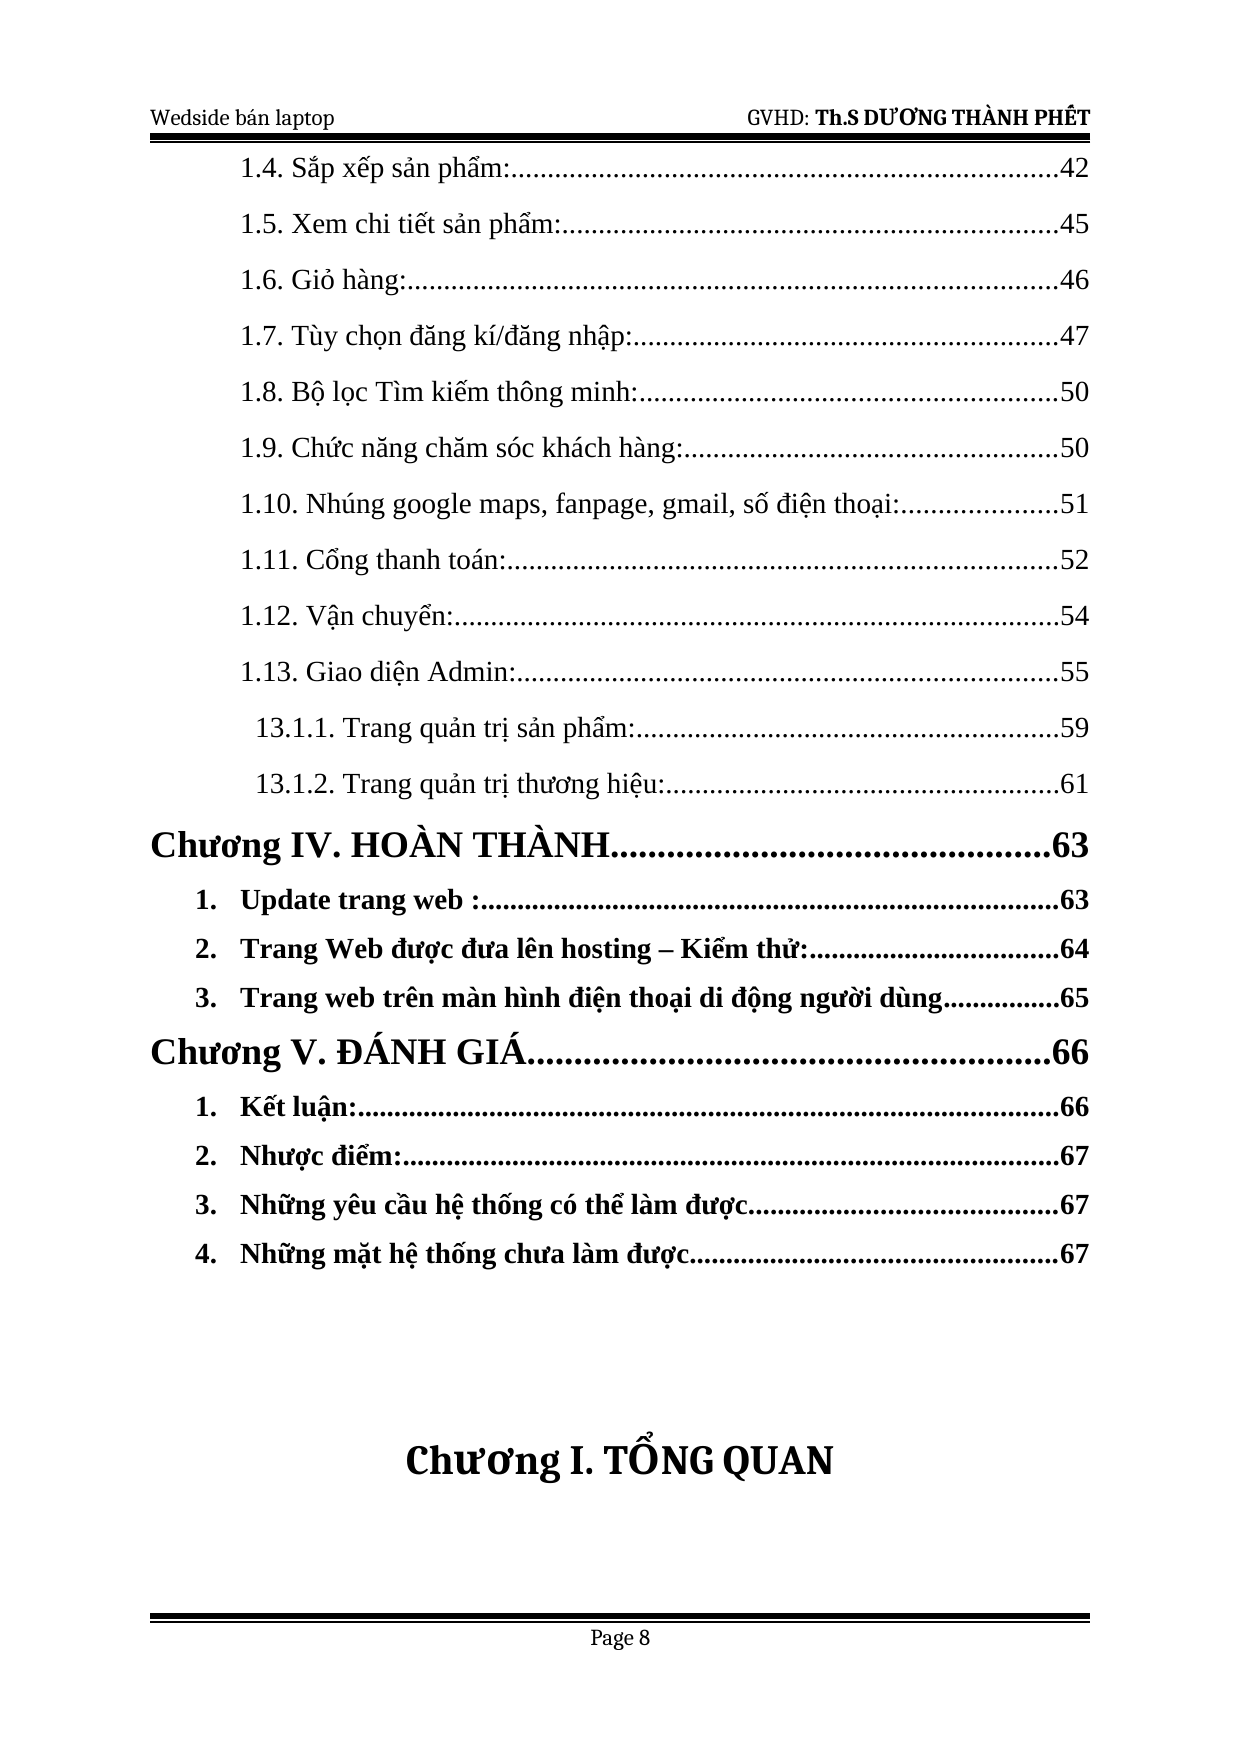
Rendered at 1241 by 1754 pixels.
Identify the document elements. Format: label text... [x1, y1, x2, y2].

text 1.13. Giao diện Admin: 55 [240, 654, 1090, 688]
text Chương V. ĐÁNH GIÁ 66 [150, 1029, 1090, 1072]
text 1.5. Xem chi tiết sản phẩm: 45 [562, 206, 1090, 239]
text 3. Trang web trên màn hình điện thoại di động người dùng. 65 [195, 980, 1090, 1014]
text 3. Những yêu cầu hệ thống có thể làm được. 67 [195, 1187, 1090, 1221]
text 1. Kết luận: 66 [195, 1089, 1090, 1123]
text 1.7. Tùy chọn đăng kí/đăng nhập: 47 [633, 318, 1090, 352]
text 1.12. Vận chuyển: 54 [454, 598, 1090, 632]
text 1.11. Cổng thanh toán: 52 [240, 542, 298, 576]
text 4. Những mặt hệ thống chưa làm được 67 [195, 1236, 1090, 1270]
text 13.1.2. Trang quản trị thương hiệu: 61 [255, 766, 1090, 800]
text 1.10. Nhúng google maps, fanpage, gmail, số điện thoại: 51 [240, 486, 1090, 520]
text 2. Trang Web được đưa lên hosting – Kiểm thử: 64 [195, 931, 1090, 965]
text 1.11. Cổng thanh toán: 52 [507, 542, 1090, 576]
text 1.4. Sắp xếp sản phẩm: 42 [511, 150, 1090, 183]
text 13.1.1. Trang quản trị sản phẩm: 59 [255, 710, 1090, 744]
text Chương IV. HOÀN THÀNH 63 [150, 822, 1090, 866]
text 1.6. Giỏ hàng: 46 [407, 262, 1090, 296]
title TỔNG QUAN [150, 1437, 1090, 1485]
text 1. Update trang web : 63 [195, 882, 1090, 916]
text 1.8. Bộ lọc Tìm kiếm thông minh: 50 [639, 374, 1090, 408]
text 1.9. Chức năng chăm sóc khách hàng: 50 [683, 430, 1090, 464]
text 2. Nhược điểm: 67 [195, 1138, 1090, 1172]
text 1.6. Giỏ hàng: 46 [240, 262, 284, 296]
text 1.12. Vận chuyển: 54 [240, 598, 298, 632]
